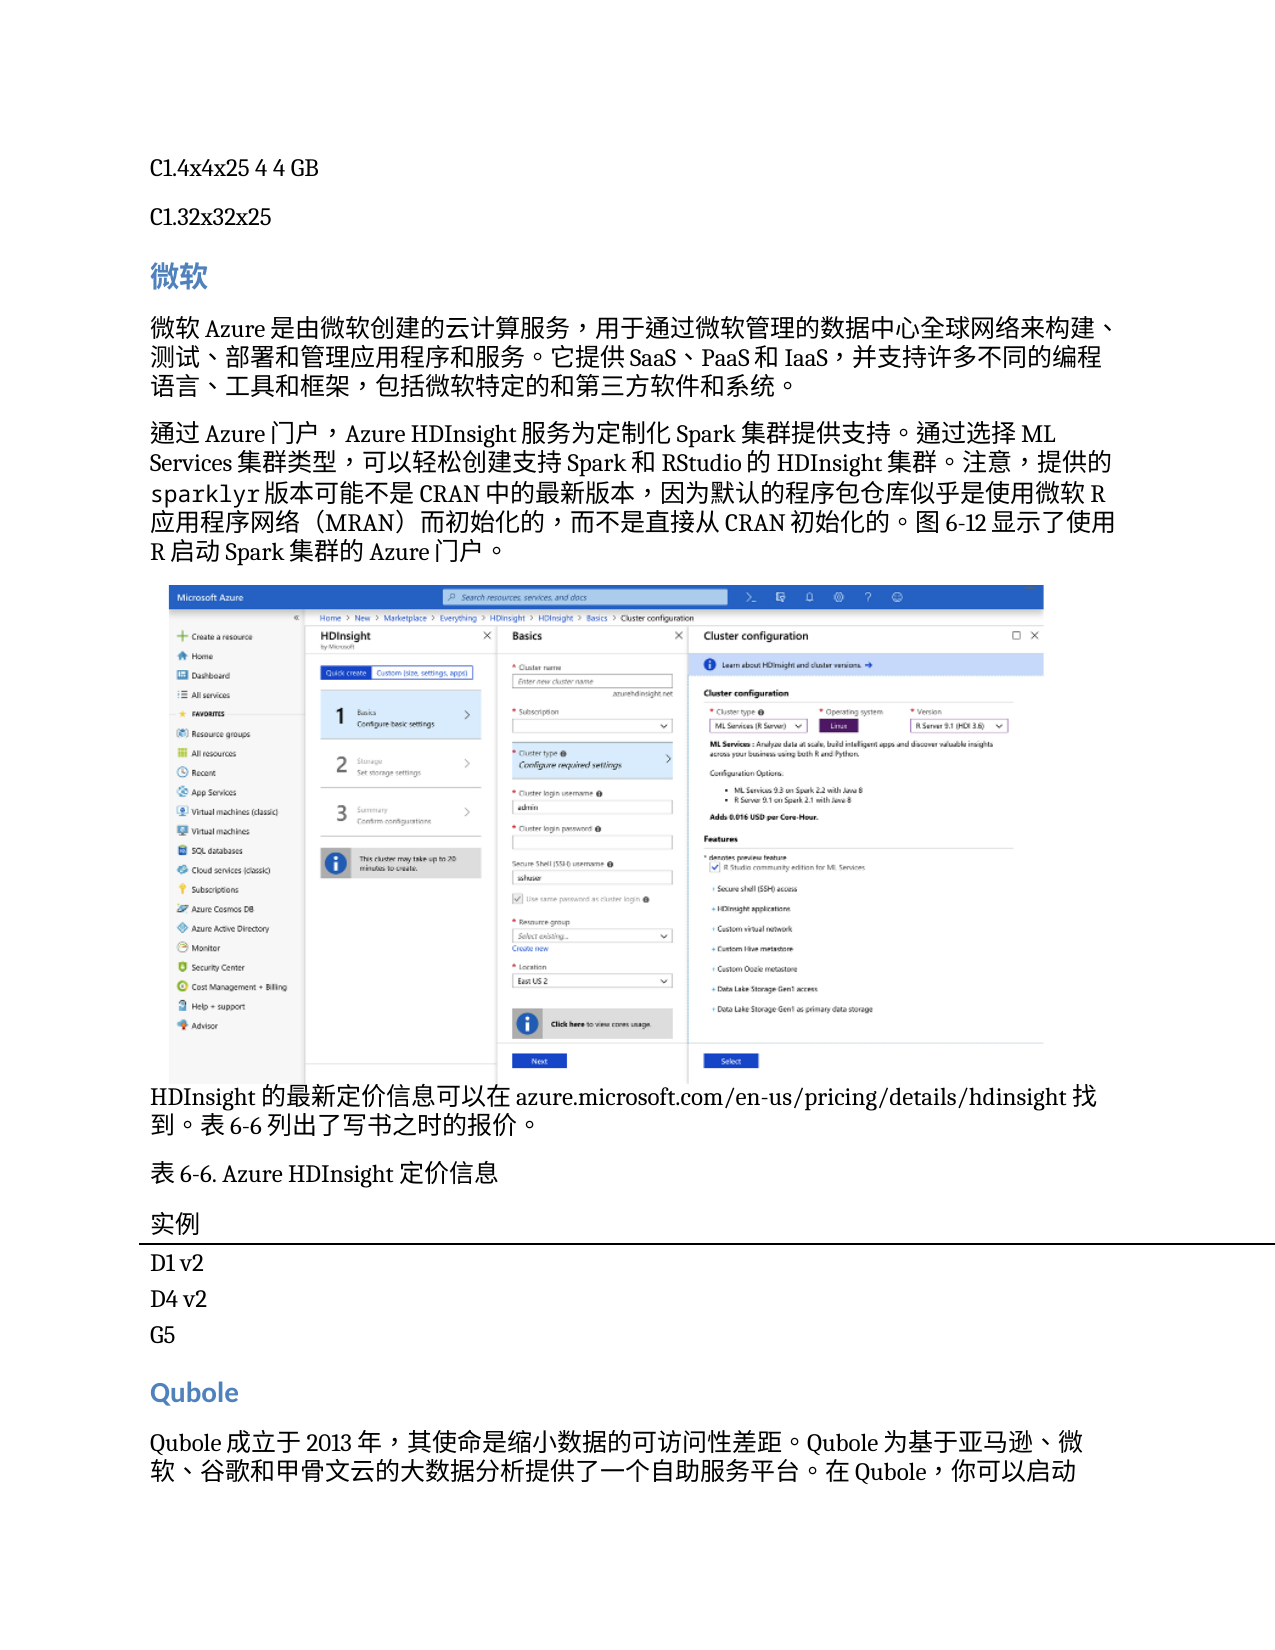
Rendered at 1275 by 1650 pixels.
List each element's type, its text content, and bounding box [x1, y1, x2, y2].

table_header 实例 [139, 1207, 1275, 1243]
table_cell D1 v2 [139, 1245, 1275, 1281]
table_cell G5 [139, 1318, 1275, 1354]
picture [168, 585, 1044, 1084]
text 通过Azure门户，Azure HDInsight服务为定制化Spark集群提供支持。通过选择ML Services集群类型，可以轻松创建支持Spark和RStudio的HDInsight集群。注意，提供的sparklyr版本可能不是CRAN中的最新版本，因为默认的程序包仓库似乎是使用微软R应用程序网络（MRAN）而初始化的，而不是直接从CRAN初始化的。图6-12显示了使用R启动Spark集群的Azure门户。 [150, 420, 1125, 566]
text 微软Azure是由微软创建的云计算服务，用于通过微软管理的数据中心全球网络来构建、测试、部署和管理应用程序和服务。它提供SaaS、PaaS和IaaS，并支持许多不同的编程语言、工具和框架，包括微软特定的和第三方软件和系统。 [150, 315, 1125, 401]
table_cell D4 v2 [139, 1281, 1275, 1317]
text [150, 1429, 1125, 1486]
subtitle Qubole [150, 1374, 1125, 1410]
text 表6-6. Azure HDInsight定价信息 [150, 1159, 1125, 1188]
table_cell C1.32x32x25 [139, 200, 1275, 236]
table_cell C1.4x4x25 4 4 GB [139, 150, 1275, 199]
subtitle 微软 [150, 257, 1125, 296]
